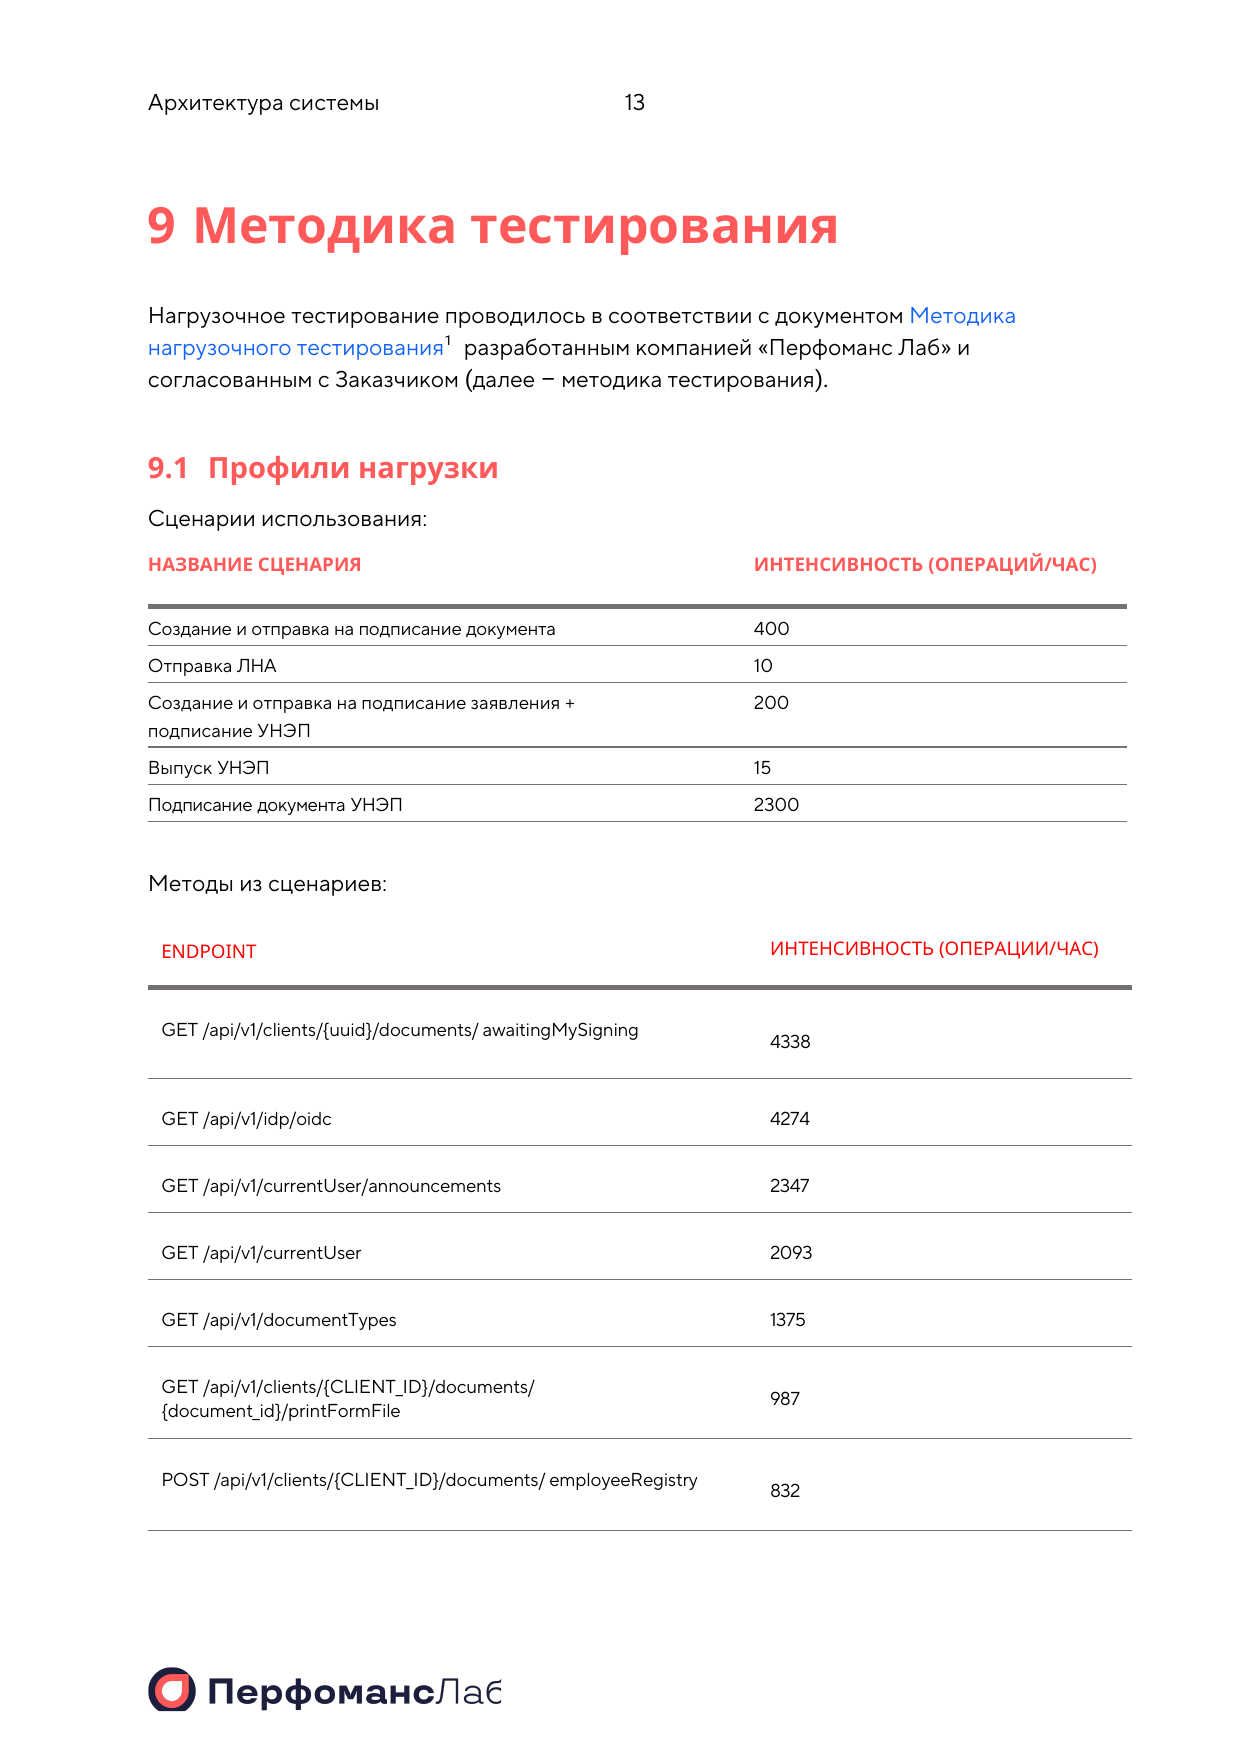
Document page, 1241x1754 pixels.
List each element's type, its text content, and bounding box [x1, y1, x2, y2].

table_cell POST /api/v1/clients/{CLIENT_ID}/documents/ employeeRegistry [148, 1439, 756, 1530]
table_cell GET /api/v1/clients/{uuid}/documents/ awaitingMySigning [148, 990, 756, 1078]
table_cell Подписание документа УНЭП [148, 785, 754, 821]
table_cell 200 [754, 683, 1127, 746]
table_cell 987 [756, 1347, 1132, 1438]
table_cell 2347 [756, 1146, 1132, 1212]
table_cell GET /api/v1/currentUser [148, 1213, 756, 1279]
table_cell 1375 [756, 1280, 1132, 1346]
table_cell 2300 [754, 785, 1127, 821]
table_cell GET /api/v1/idp/oidc [148, 1079, 756, 1145]
table_cell GET /api/v1/clients/{CLIENT_ID}/documents/ {document_id}/printFormFile [148, 1347, 756, 1438]
table_cell GET /api/v1/currentUser/announcements [148, 1146, 756, 1212]
text Методы из сценариев: [148, 870, 1092, 899]
text Сценарии использования: [148, 505, 1092, 534]
subtitle Профили нагрузки [148, 447, 1092, 487]
table_cell 4338 [756, 990, 1132, 1078]
table_cell 10 [754, 646, 1127, 682]
text Нагрузочное тестирование проводилось в соответствии с документом Методика нагрузочного тестирования1 разработанным компанией «Перфоманс Лаб» и согласованным с Заказчиком (далее – методика тестирования). [148, 301, 1092, 395]
table_header Название сценария [148, 554, 754, 604]
table_header Интенсивность (операций/час) [754, 554, 1127, 604]
table_cell 15 [754, 748, 1127, 783]
subtitle Методика тестирования [147, 190, 1092, 258]
table_cell 400 [754, 609, 1127, 645]
table_cell GET /api/v1/documentTypes [148, 1280, 756, 1346]
table_cell Создание и отправка на подписание заявления + подписание УНЭП [148, 683, 754, 746]
table_header ИНТЕНСИВНОСТЬ (ОПЕРАЦИИ/ЧАС) [756, 918, 1132, 985]
table_cell 2093 [756, 1213, 1132, 1279]
picture [148, 1667, 502, 1712]
table_cell 832 [756, 1439, 1132, 1530]
table_cell Отправка ЛНА [148, 646, 754, 682]
table_cell Создание и отправка на подписание документа [148, 609, 754, 645]
table_cell 4274 [756, 1079, 1132, 1145]
table_cell Выпуск УНЭП [148, 748, 754, 783]
table_header ENDPOINT [148, 918, 756, 985]
